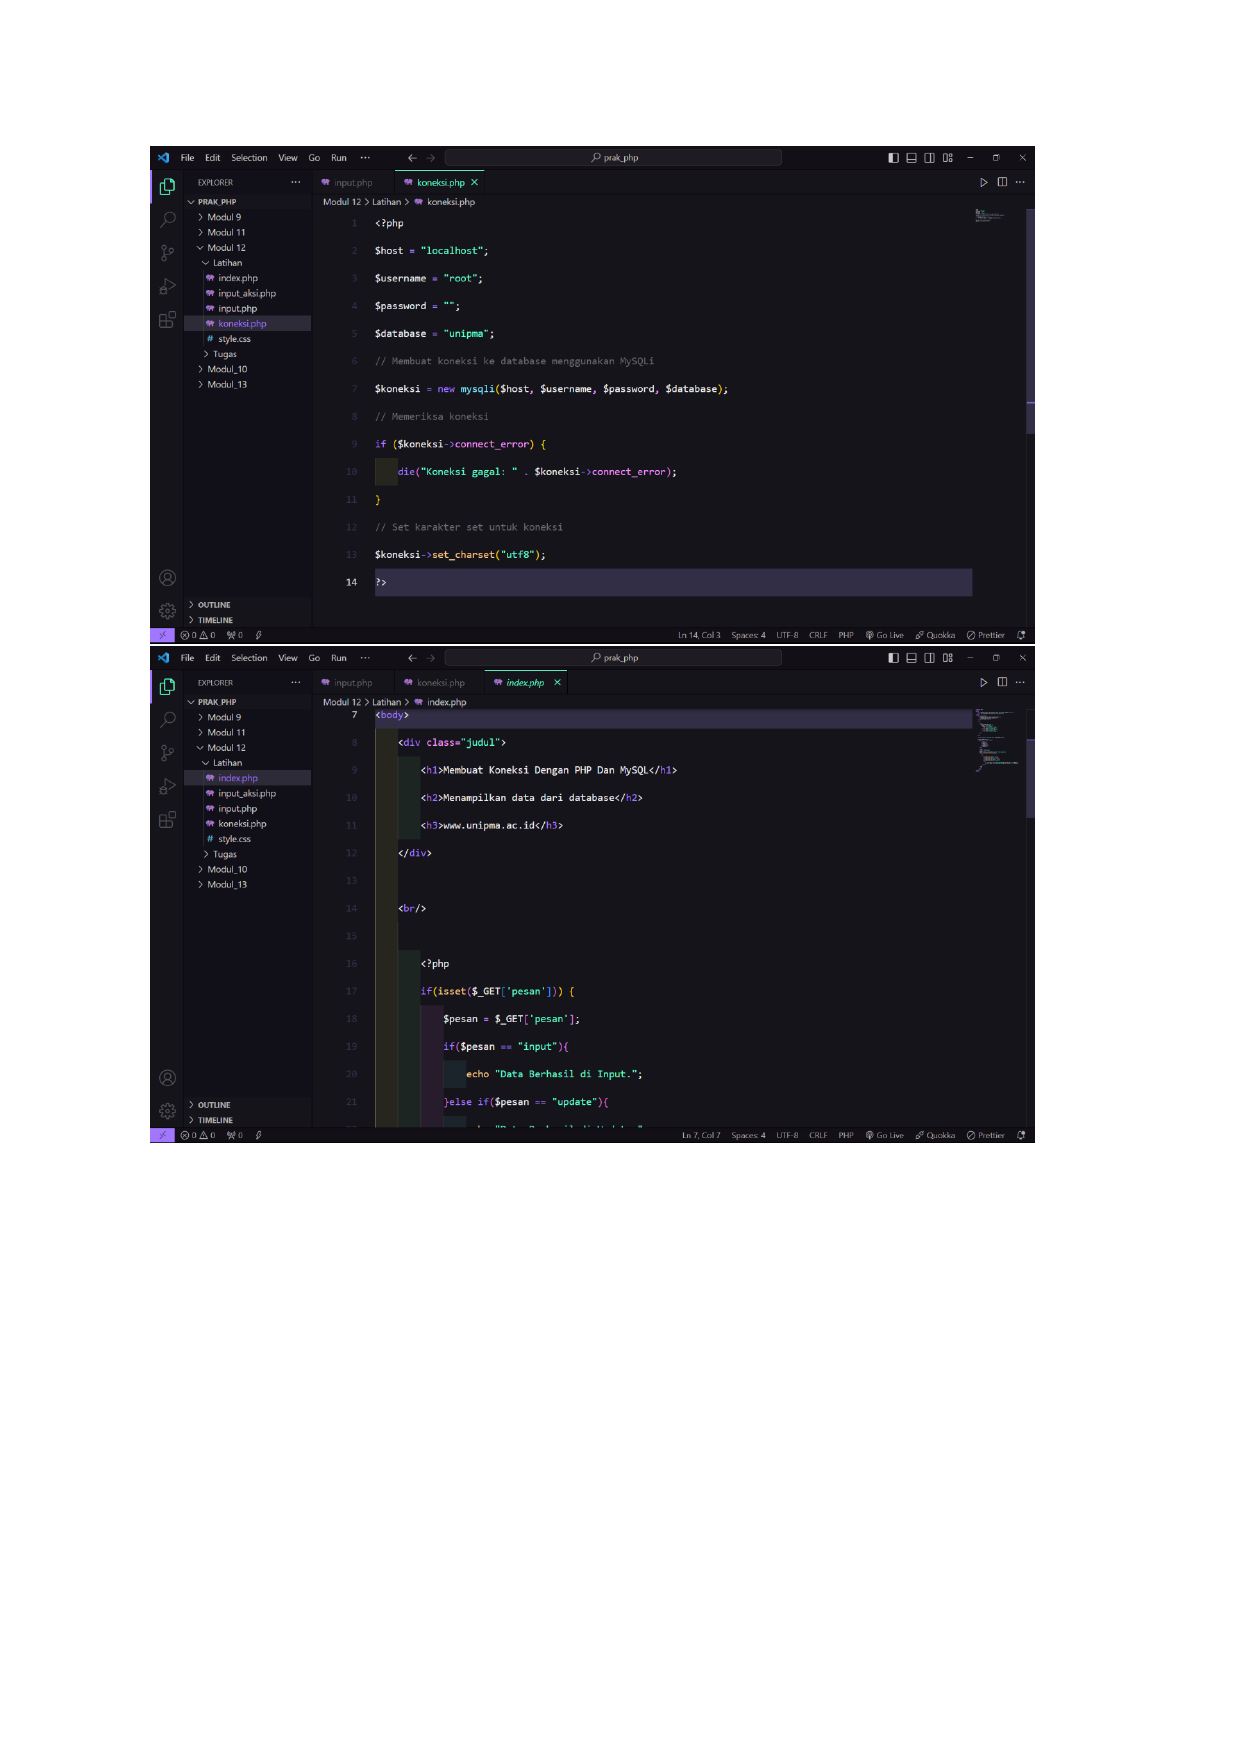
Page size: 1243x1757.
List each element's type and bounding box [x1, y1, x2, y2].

picture [150, 146, 1035, 1143]
